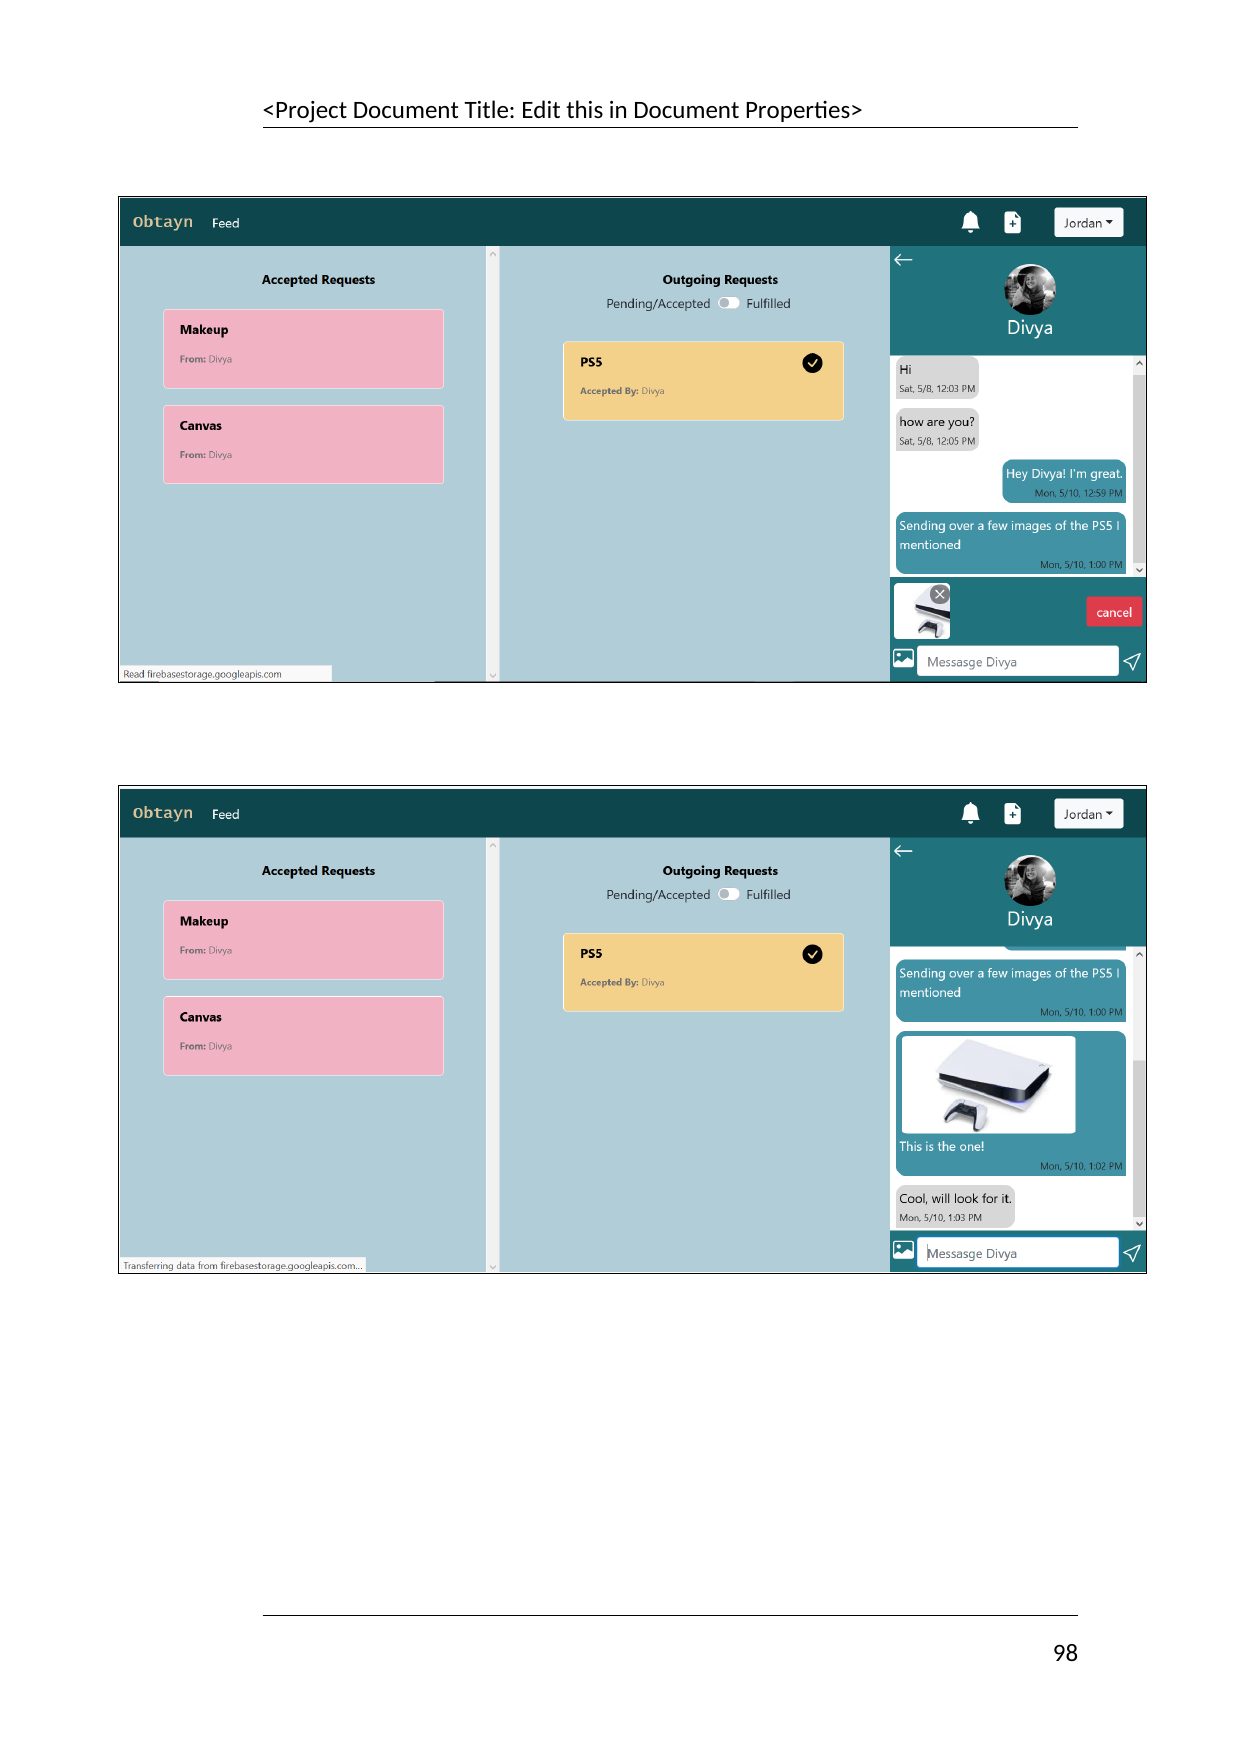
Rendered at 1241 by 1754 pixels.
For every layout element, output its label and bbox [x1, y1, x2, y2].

picture [120, 197, 1146, 682]
picture [120, 786, 1146, 1272]
